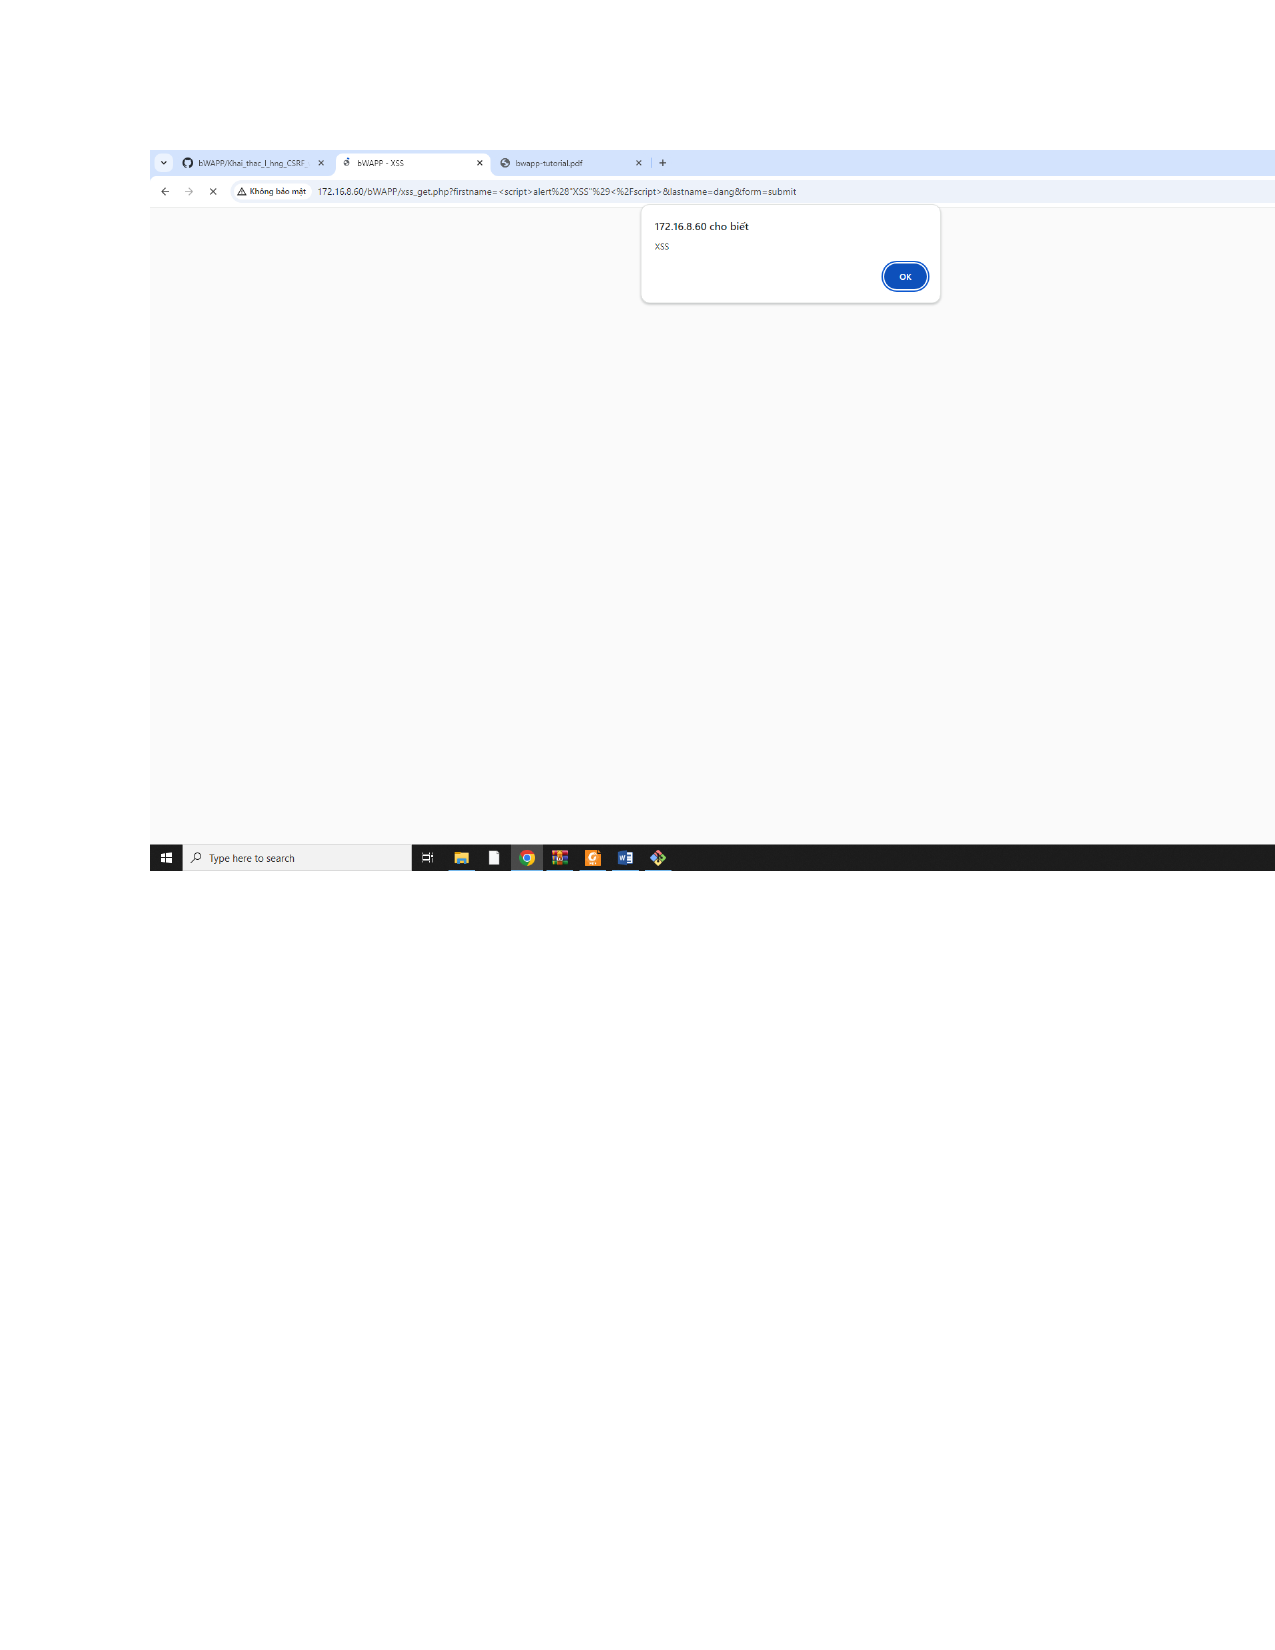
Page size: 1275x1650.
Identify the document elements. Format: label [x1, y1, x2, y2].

picture [150, 150, 1275, 871]
